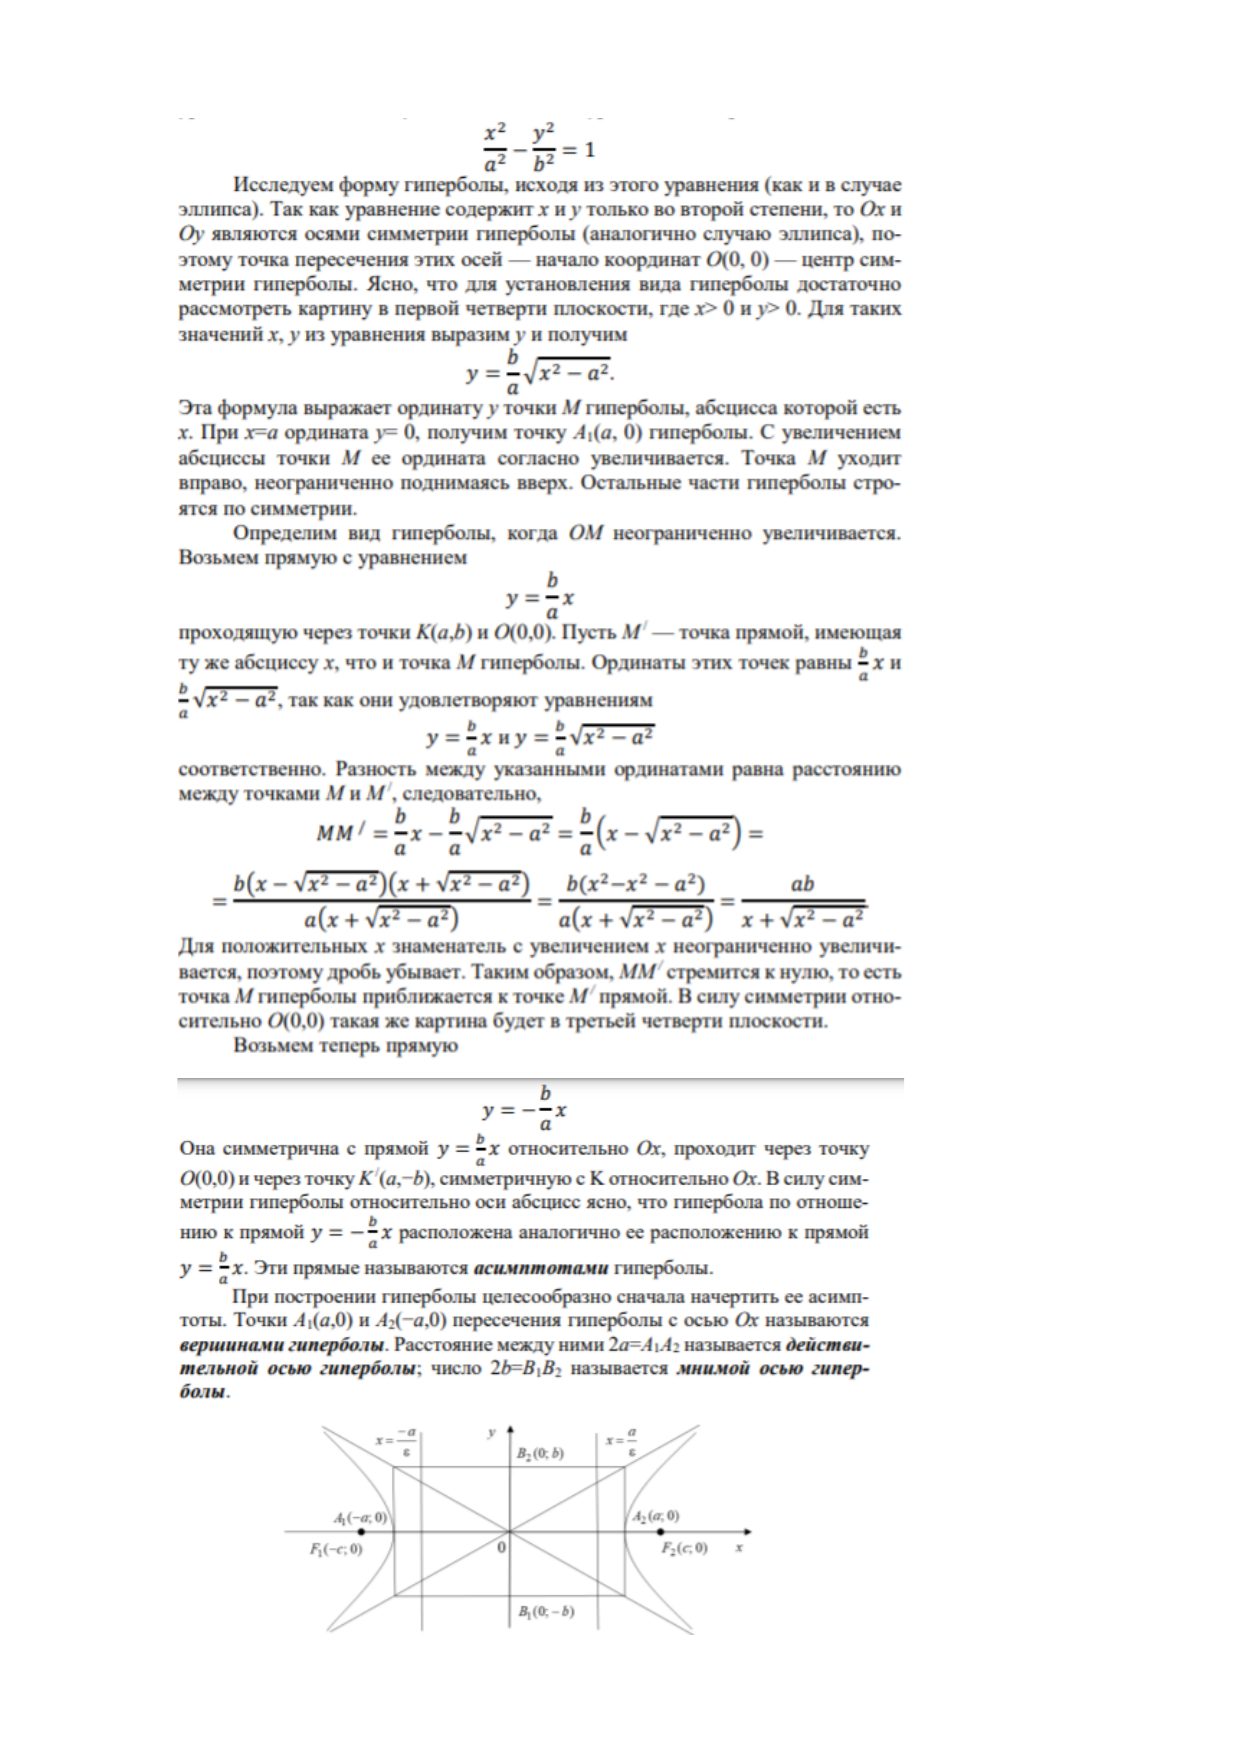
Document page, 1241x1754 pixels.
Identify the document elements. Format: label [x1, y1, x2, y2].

picture [177, 1078, 905, 1635]
picture [177, 118, 920, 1063]
